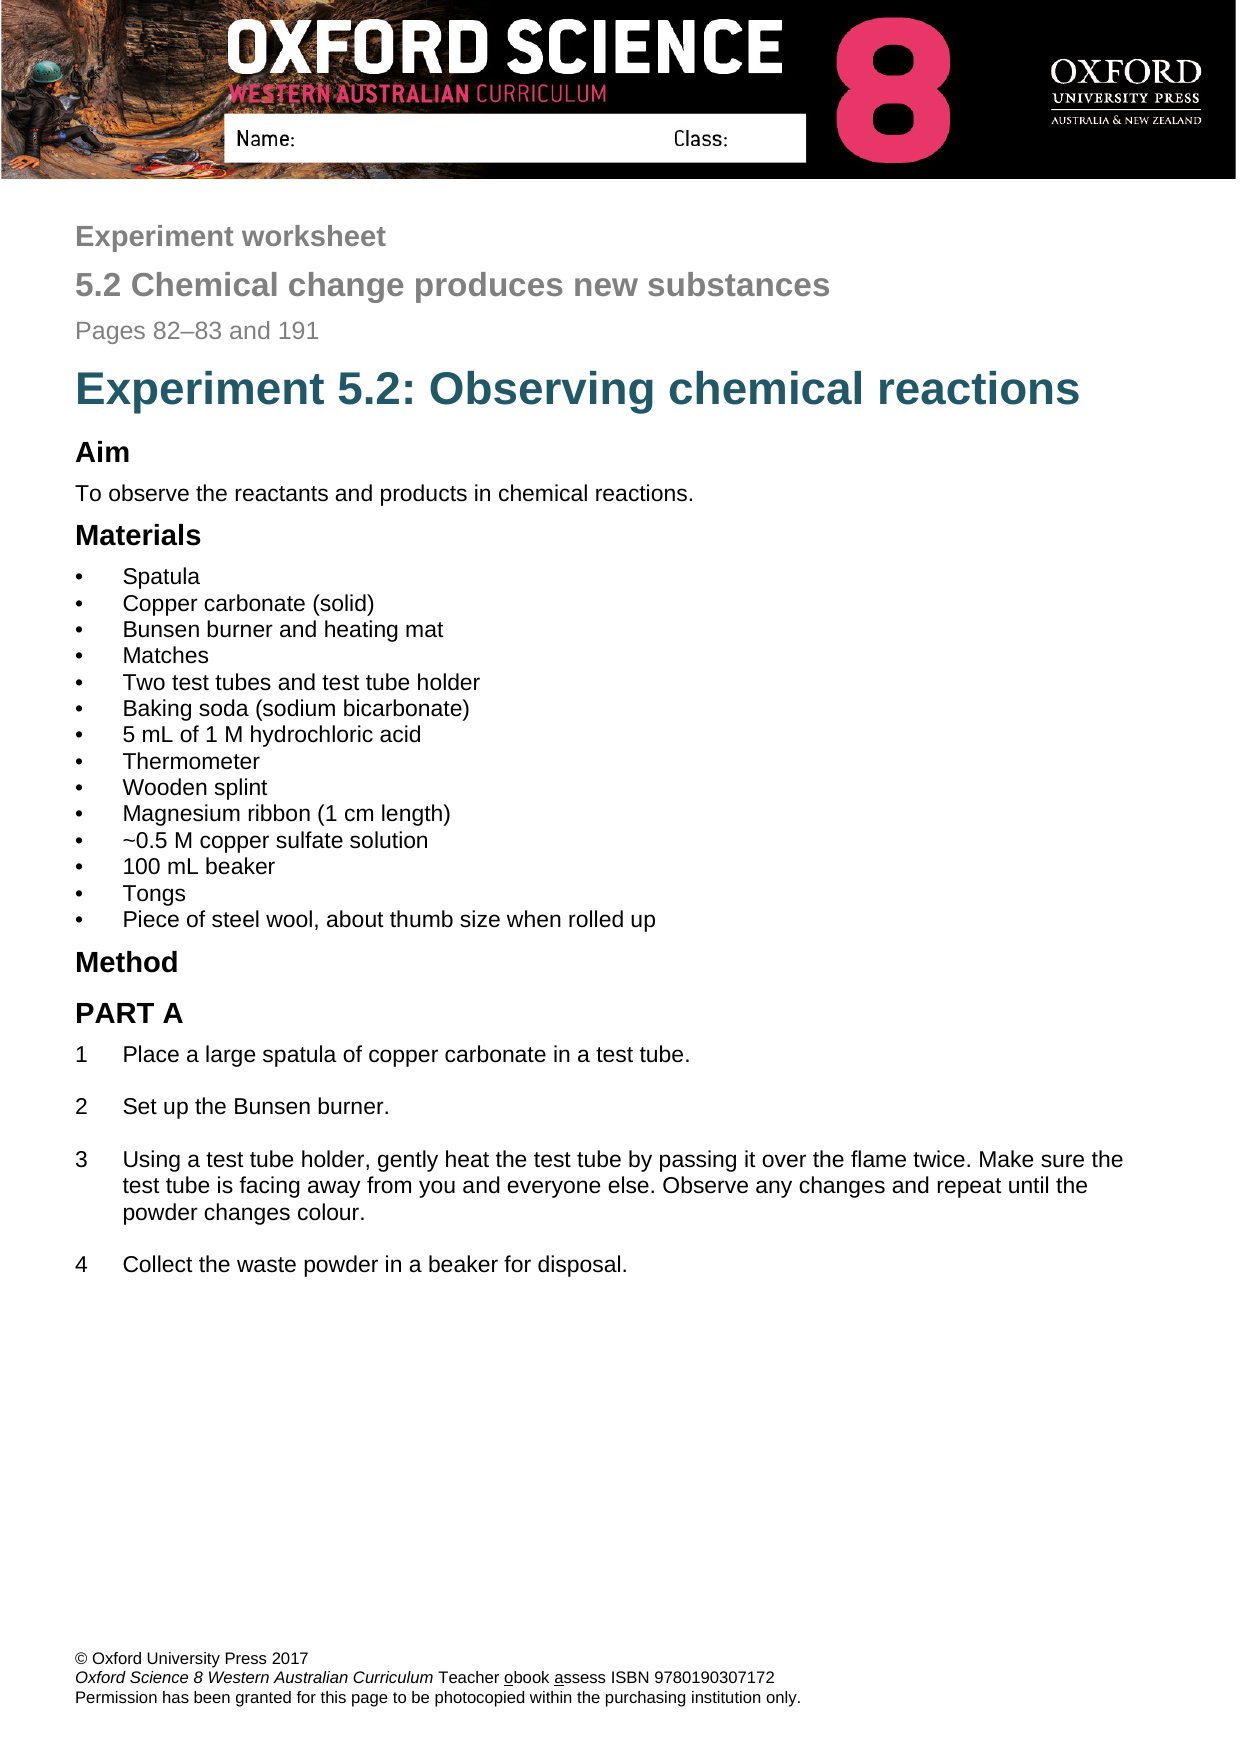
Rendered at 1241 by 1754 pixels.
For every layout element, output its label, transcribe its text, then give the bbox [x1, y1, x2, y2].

list 1 Place a large spatula of copper carbonate in a test tube. [75, 1041, 1165, 1067]
list • Tongs [75, 879, 1165, 906]
list • Baking soda (sodium bicarbonate) [75, 695, 1165, 721]
list • 5 mL of 1 M hydrochloric acid [75, 721, 1165, 748]
text PART A [75, 996, 1165, 1029]
picture [0, 0, 1236, 178]
list • Two test tubes and test tube holder [75, 669, 1165, 695]
list • Magnesium ribbon (1 cm length) [75, 800, 1165, 827]
text Pages 82–83 and 191 [75, 316, 1165, 345]
list • ~0.5 M copper sulfate solution [75, 827, 1165, 853]
text 5.2 Chemical change produces new substances [75, 265, 1165, 304]
list • Matches [75, 642, 1165, 669]
text Materials [75, 518, 1165, 552]
text To observe the reactants and products in chemical reactions. [75, 479, 1165, 506]
text Aim [75, 435, 1165, 468]
text Experiment worksheet [75, 219, 1165, 253]
list • Spatula [75, 563, 1165, 589]
list 2 Set up the Bunsen burner. [75, 1093, 1165, 1119]
list • Copper carbonate (solid) [75, 589, 1165, 616]
list • Thermometer [75, 748, 1165, 774]
list 3 Using a test tube holder, gently heat the test tube by passing it over the flame twice. Make sure the test tube is facing away from you and everyone else. Observe any changes and repeat until the powder changes colour. [75, 1146, 1165, 1225]
text Experiment 5.2: Observing chemical reactions [75, 362, 1165, 414]
list • Piece of steel wool, about thumb size when rolled up [75, 906, 1165, 932]
list • Bunsen burner and heating mat [75, 616, 1165, 642]
list 4 Collect the waste powder in a beaker for disposal. [75, 1251, 1165, 1278]
text Method [75, 945, 1165, 978]
list • 100 mL beaker [75, 853, 1165, 879]
list • Wooden splint [75, 774, 1165, 800]
